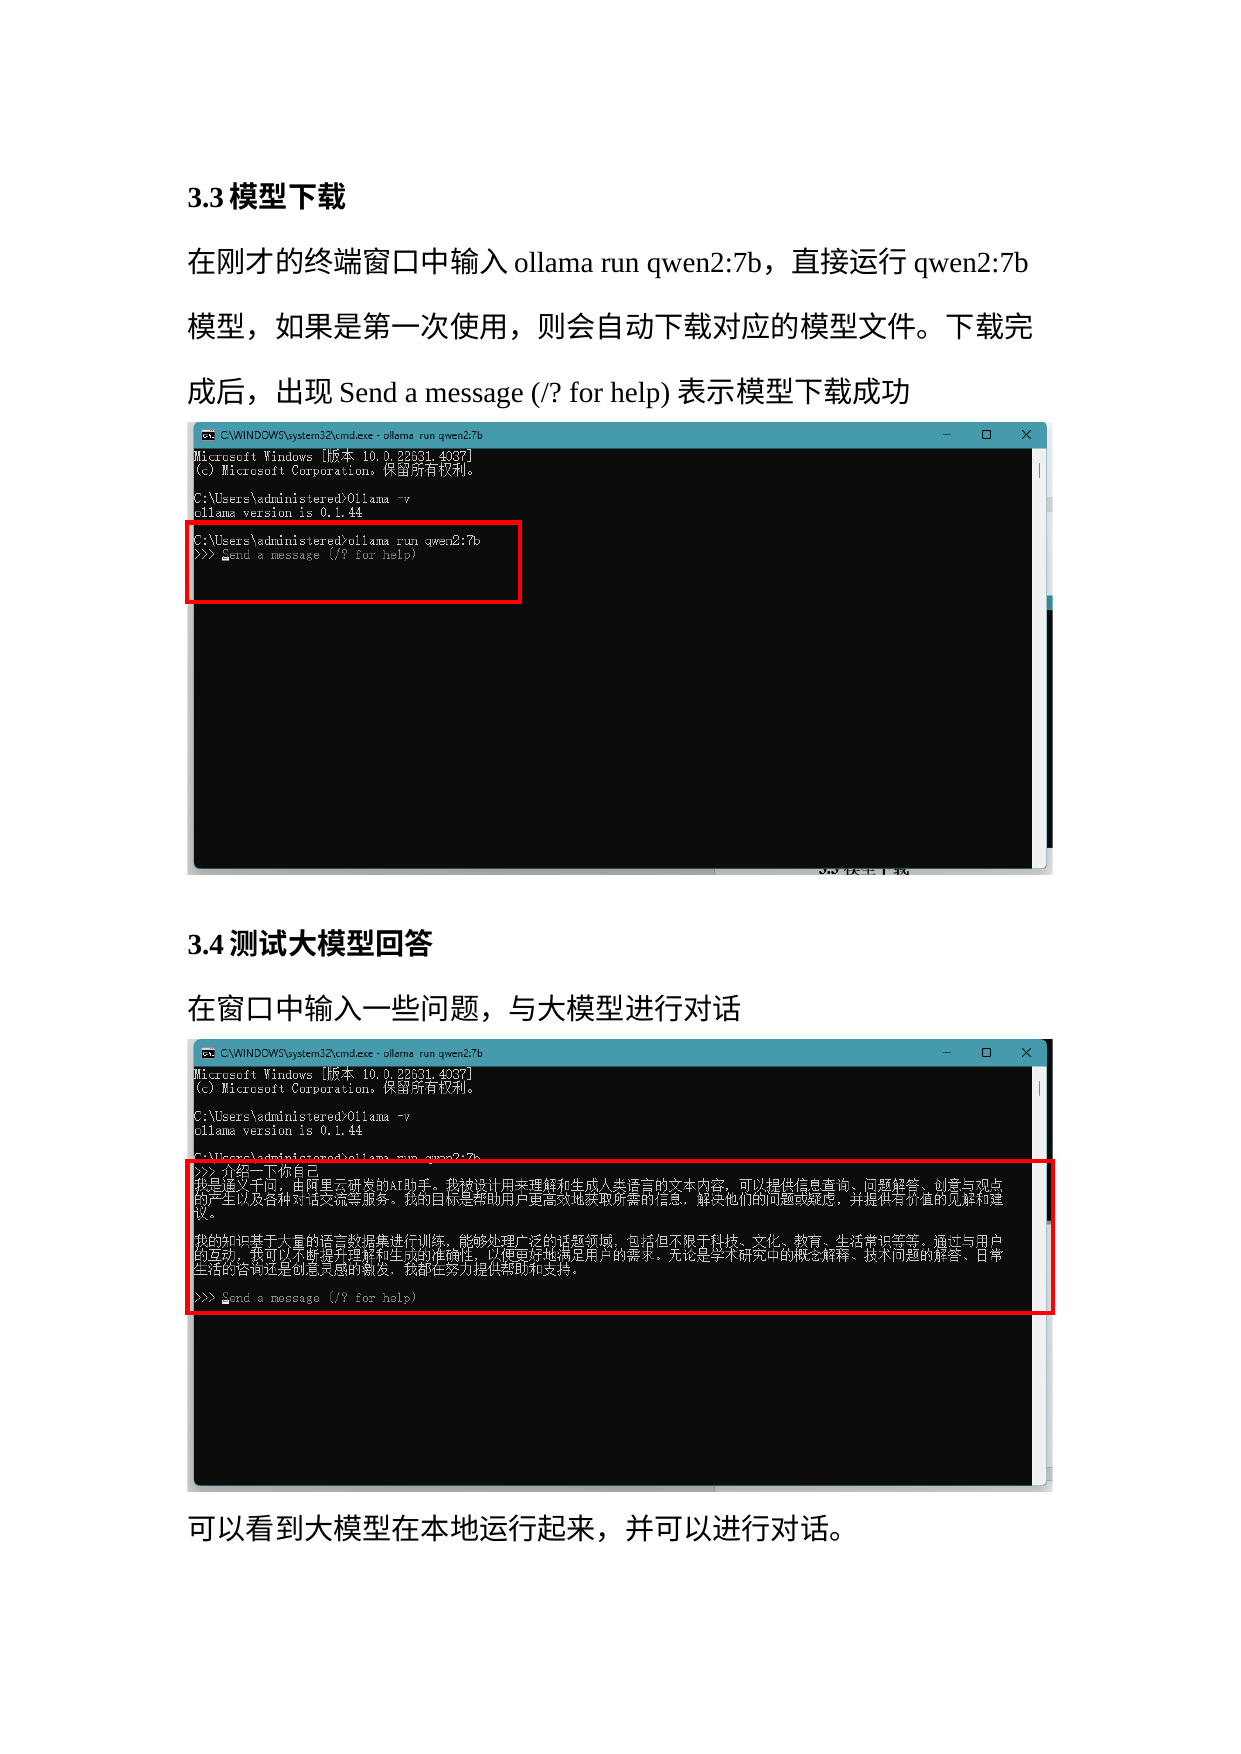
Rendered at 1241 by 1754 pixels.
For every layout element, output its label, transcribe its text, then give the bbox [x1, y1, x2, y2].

list 可以看到大模型在本地运行起来，并可以进行对话。 [187, 1492, 1053, 1559]
list 在刚才的终端窗口中输入ollama run qwen2:7b，直接运行qwen2:7b模型，如果是第一次使用，则会自动下载对应的模型文件。下载完成后，出现Send a message (/? for help) 表示模型下载成功 [187, 227, 1053, 422]
picture [187, 1315, 1053, 1492]
picture [187, 422, 1053, 875]
list 在窗口中输入一些问题，与大模型进行对话 [187, 974, 1053, 1039]
picture [189, 525, 518, 600]
picture [190, 1163, 1051, 1311]
list 3.3模型下载 [187, 162, 1053, 227]
list 3.4测试大模型回答 [187, 909, 1053, 974]
picture [187, 1039, 1053, 1159]
